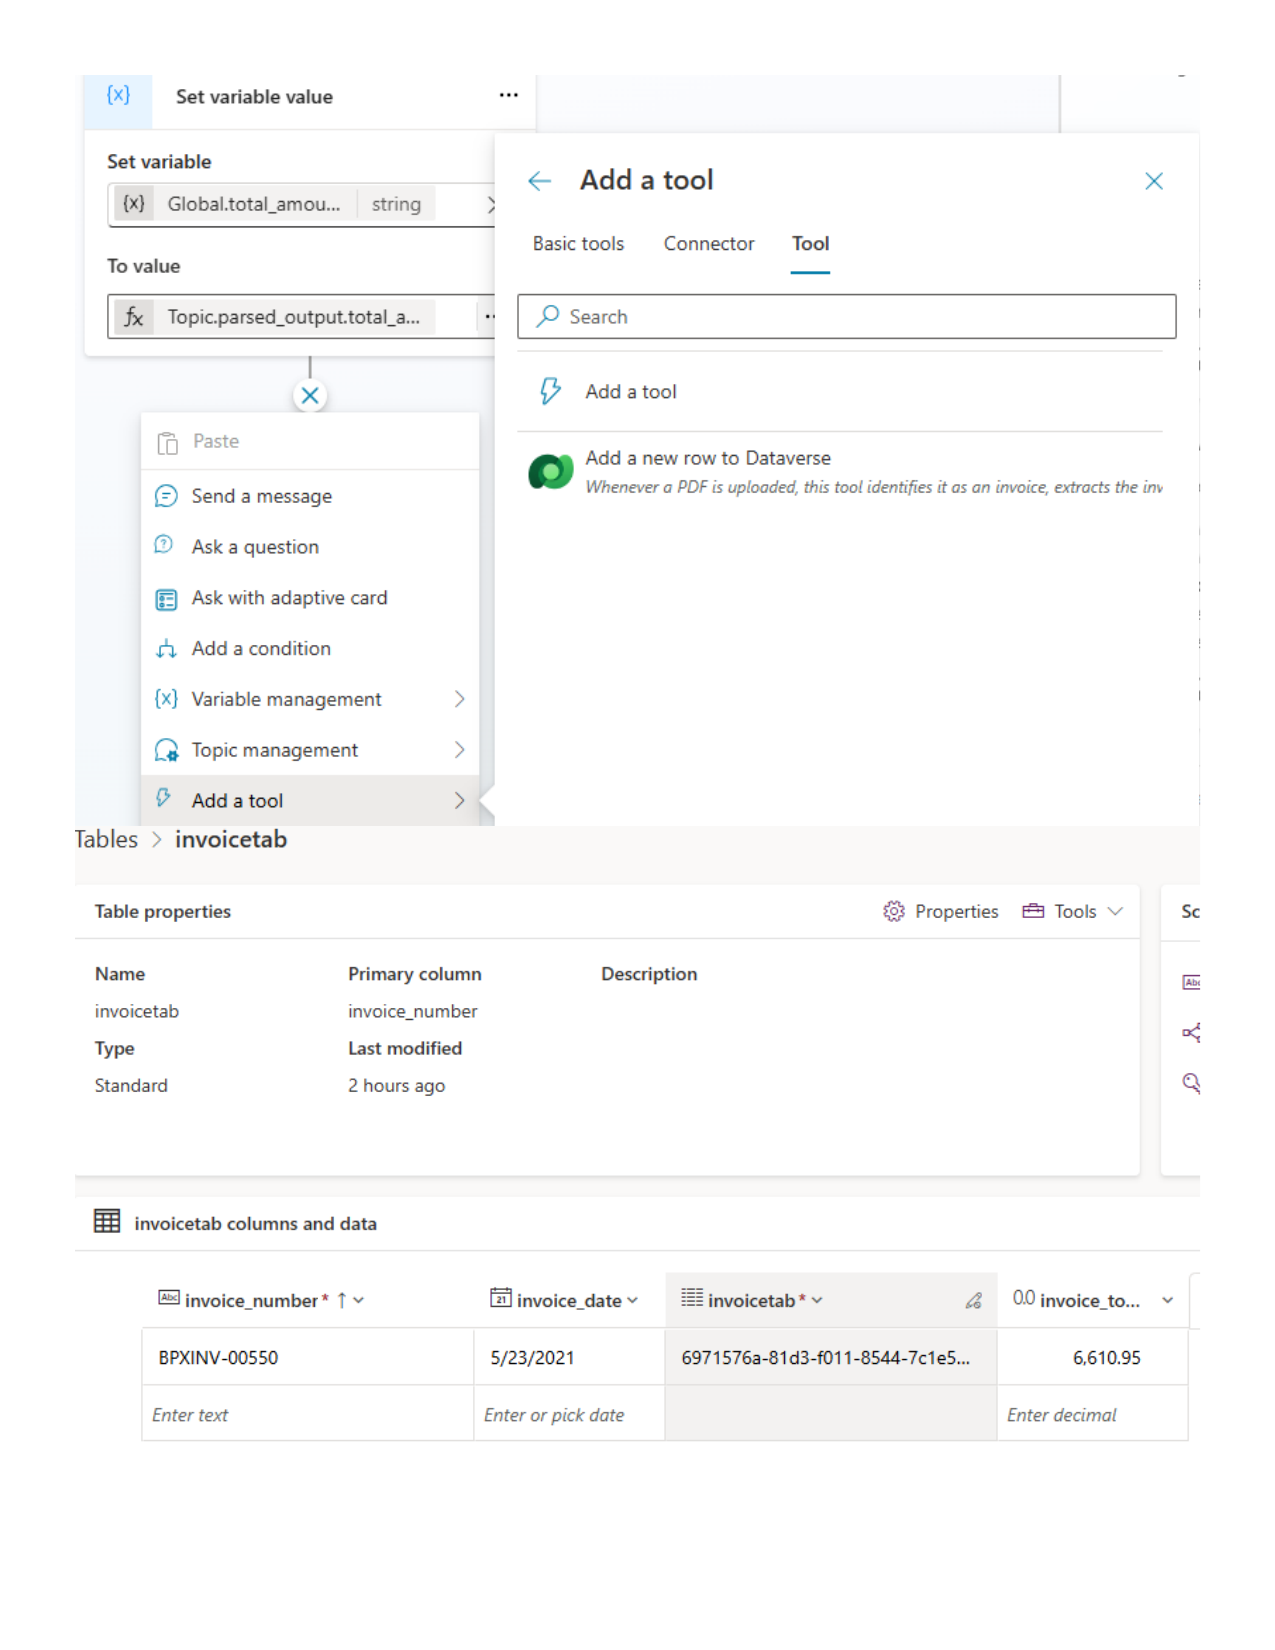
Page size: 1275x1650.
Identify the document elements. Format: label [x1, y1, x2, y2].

picture [75, 75, 1200, 1460]
